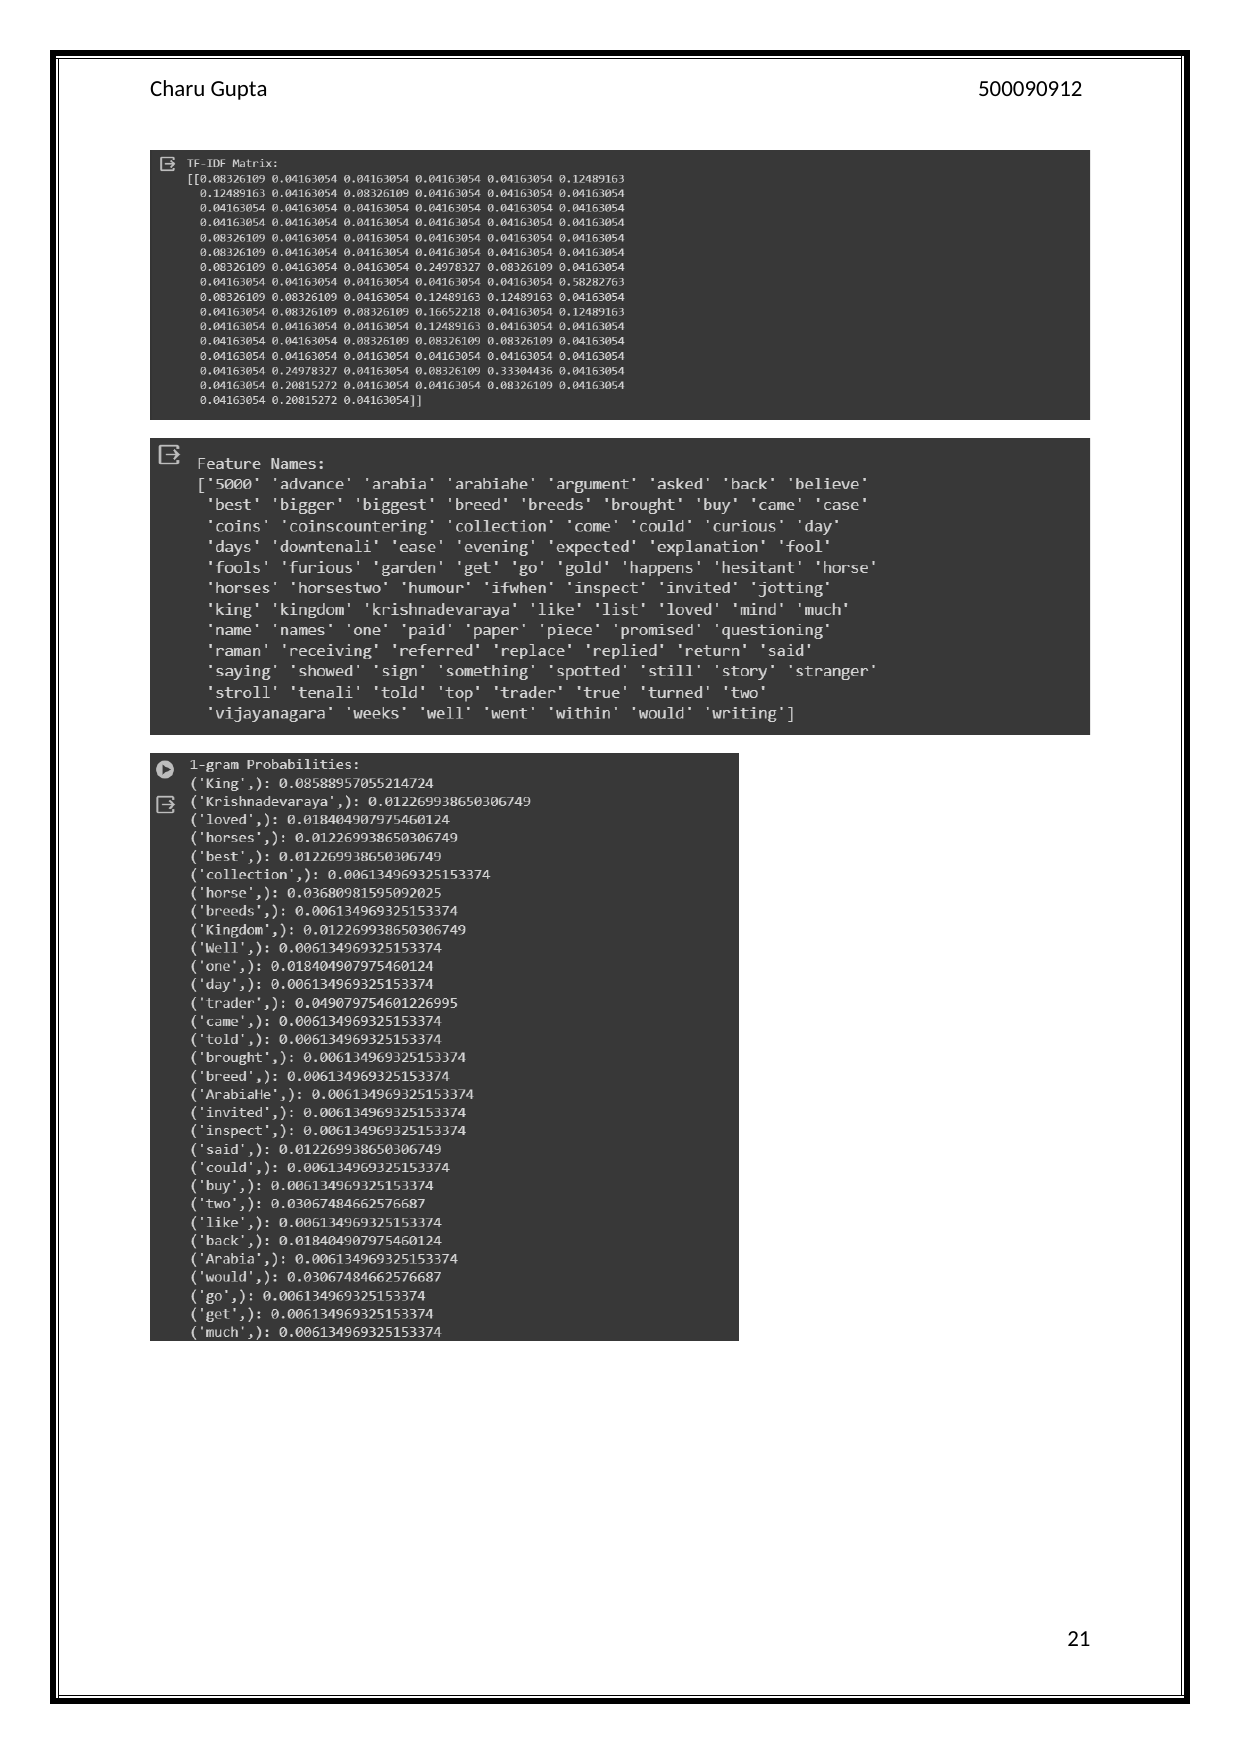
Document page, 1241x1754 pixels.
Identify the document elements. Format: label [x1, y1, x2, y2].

picture [150, 438, 1091, 735]
picture [150, 753, 739, 1341]
picture [150, 150, 1091, 420]
